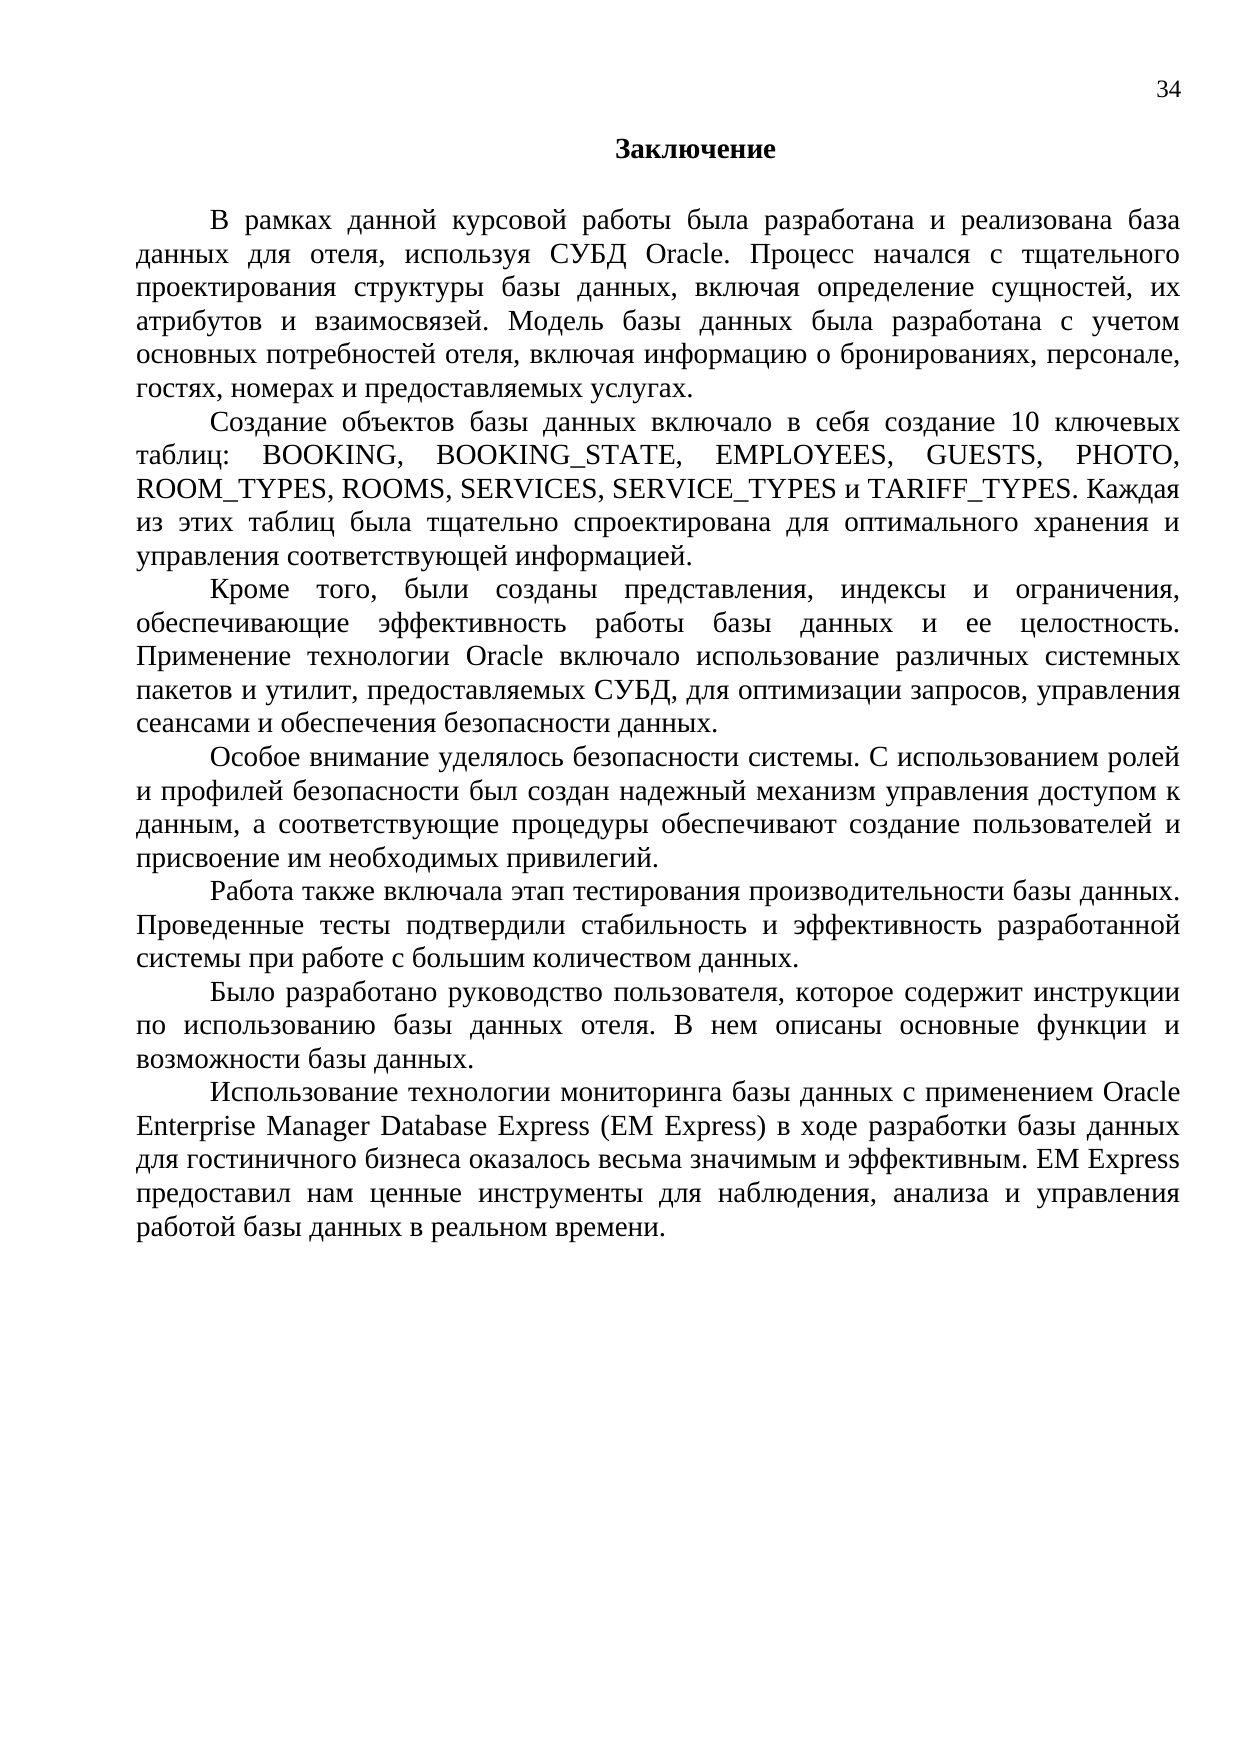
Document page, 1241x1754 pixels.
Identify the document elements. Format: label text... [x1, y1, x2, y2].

text Кроме того, были созданы представления, индексы и ограничения, обеспечивающие эффективность работы базы данных и ее целостность. Применение технологии Oracle включало использование различных системных пакетов и утилит, предоставляемых СУБД, для оптимизации запросов, управления сеансами и обеспечения безопасности данных. [136, 571, 1181, 739]
text Работа также включала этап тестирования производительности базы данных. Проведенные тесты подтвердили стабильность и эффективность разработанной системы при работе с большим количеством данных. [136, 873, 1181, 974]
text Было разработано руководство пользователя, которое содержит инструкции по использованию базы данных отеля. В нем описаны основные функции и возможности базы данных. [136, 974, 1181, 1074]
text Заключение [136, 131, 1181, 165]
text Особое внимание уделялось безопасности системы. С использованием ролей и профилей безопасности был создан надежный механизм управления доступом к данным, а соответствующие процедуры обеспечивают создание пользователей и присвоение им необходимых привилегий. [136, 739, 1181, 873]
text Создание объектов базы данных включало в себя создание 10 ключевых таблиц: BOOKING, BOOKING_STATE, EMPLOYEES, GUESTS, PHOTO, ROOM_TYPES, ROOMS, SERVICES, SERVICE_TYPES и TARIFF_TYPES. Каждая из этих таблиц была тщательно спроектирована для оптимального хранения и управления соответствующей информацией. [136, 404, 1181, 571]
text Использование технологии мониторинга базы данных с применением Oracle Enterprise Manager Database Express (EM Express) в ходе разработки базы данных для гостиничного бизнеса оказалось весьма значимым и эффективным. EM Express предоставил нам ценные инструменты для наблюдения, анализа и управления работой базы данных в реальном времени. [136, 1074, 1181, 1242]
text В рамках данной курсовой работы была разработана и реализована база данных для отеля, используя СУБД Oracle. Процесс начался с тщательного проектирования структуры базы данных, включая определение сущностей, их атрибутов и взаимосвязей. Модель базы данных была разработана с учетом основных потребностей отеля, включая информацию о бронированиях, персонале, гостях, номерах и предоставляемых услугах. [136, 202, 1181, 404]
